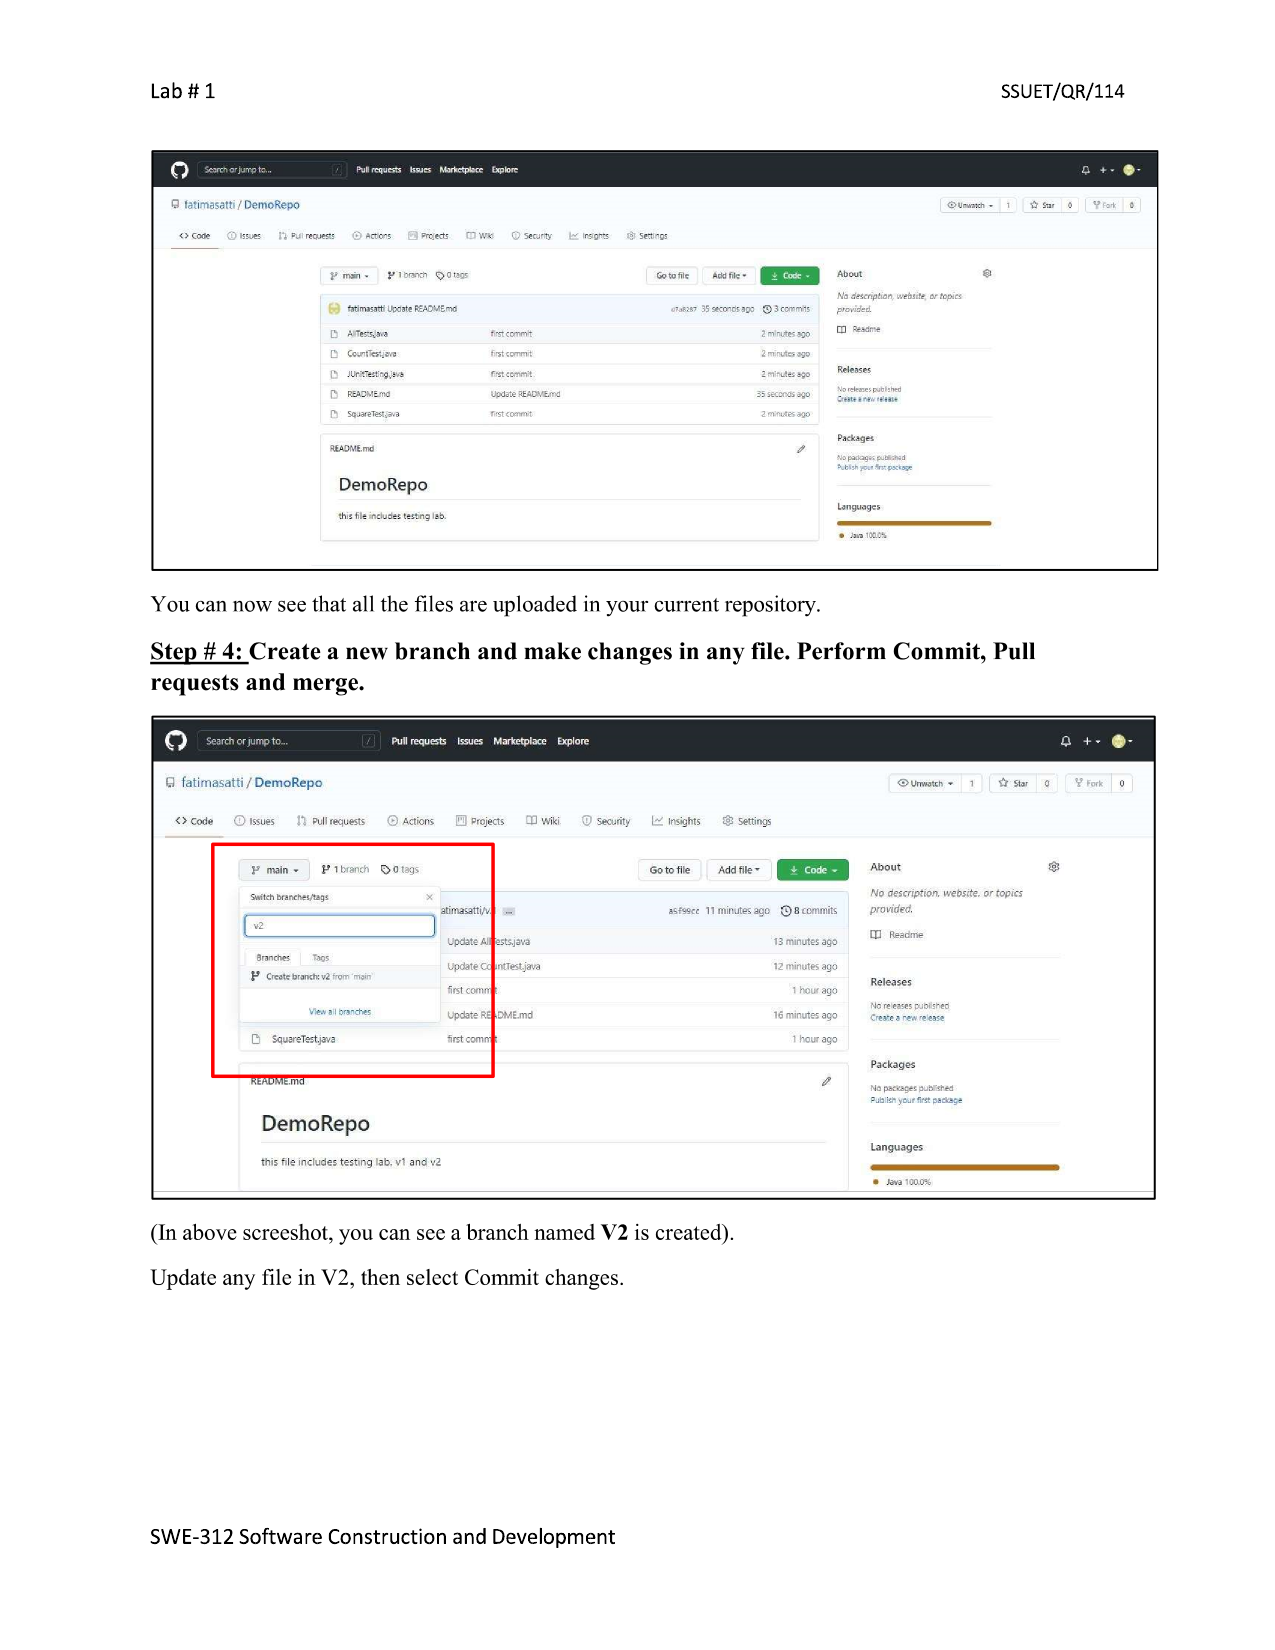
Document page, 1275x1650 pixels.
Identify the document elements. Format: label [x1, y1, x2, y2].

picture [149, 150, 1159, 1290]
